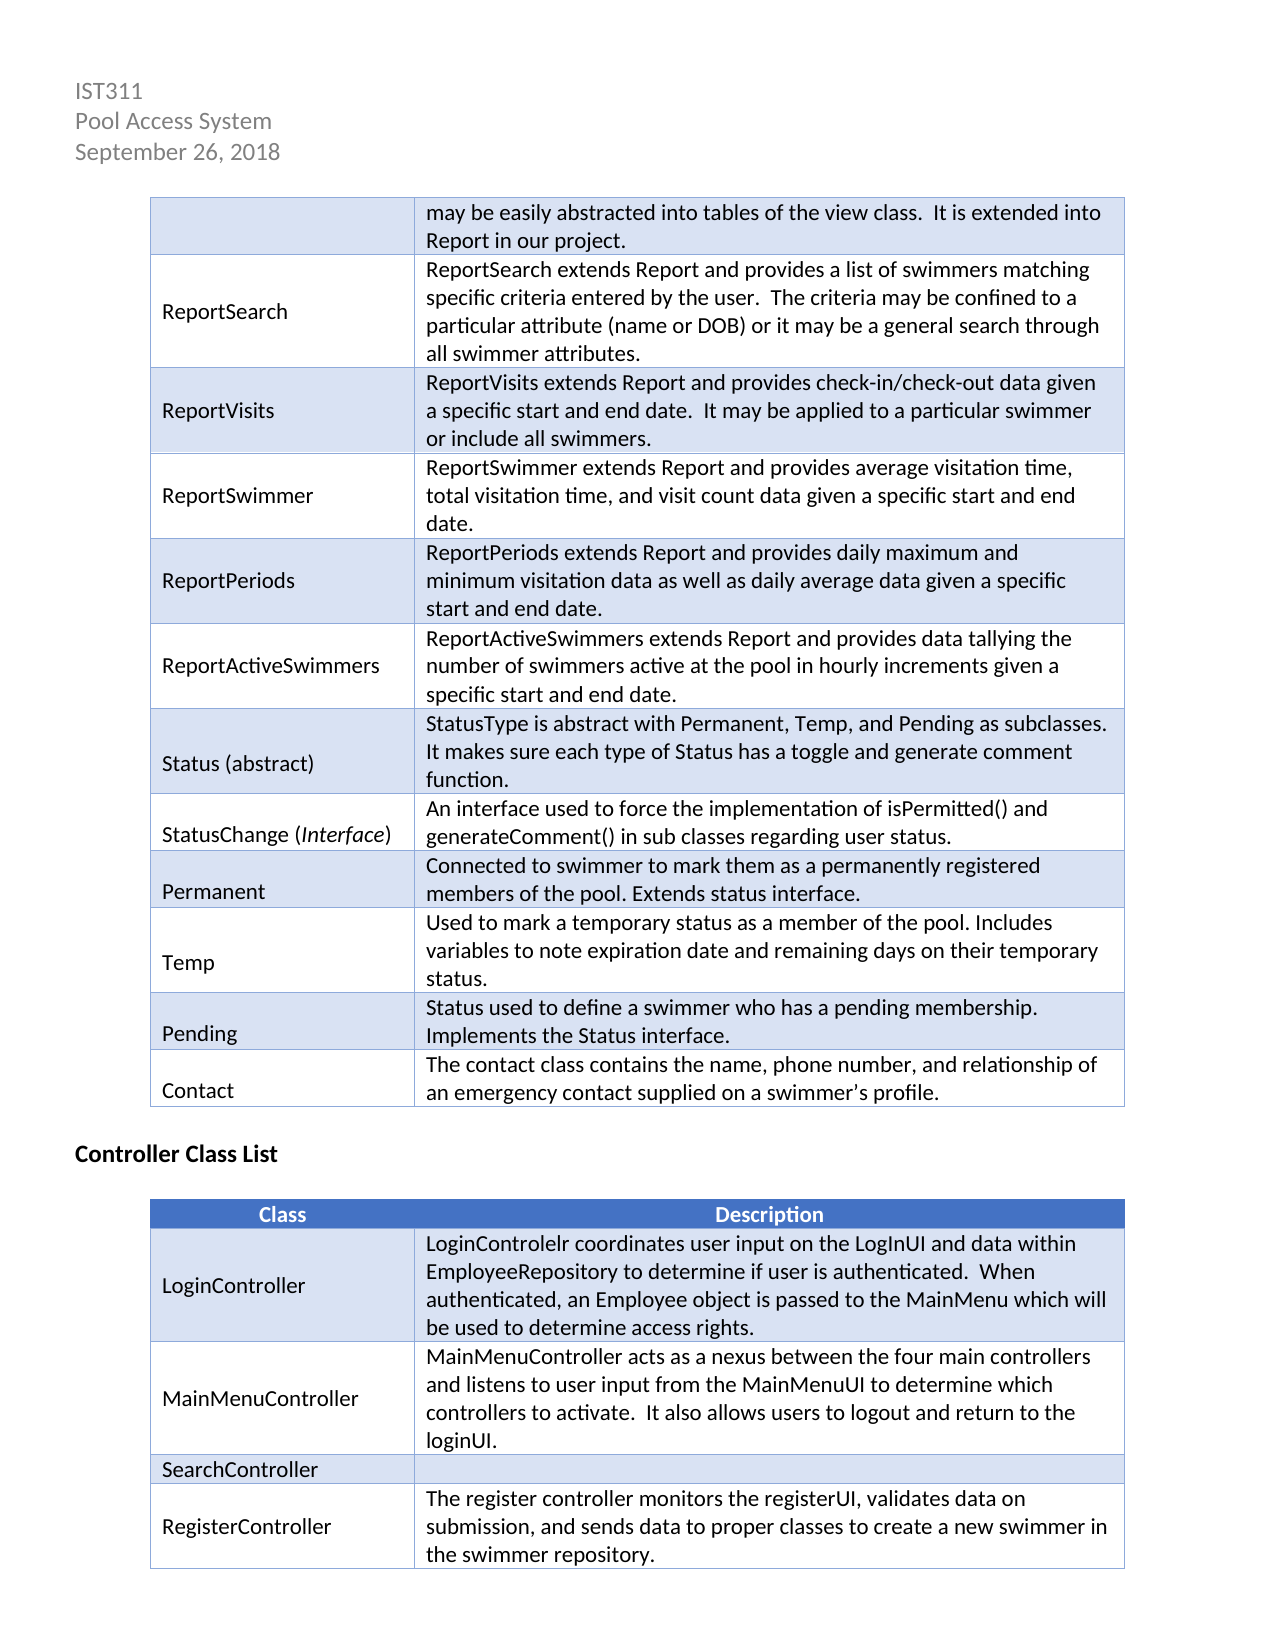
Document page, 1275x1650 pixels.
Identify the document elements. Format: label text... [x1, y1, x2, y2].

table_cell StatusType is abstract with Permanent, Temp, and Pending as subclasses. It makes sure each type of Status has a toggle and generate comment function. [415, 709, 1124, 793]
table_cell MainMenuController acts as a nexus between the four main controllers and listens to user input from the MainMenuUI to determine which controllers to activate. It also allows users to logout and return to the loginUI. [415, 1342, 1124, 1454]
table_cell AbstractReport [151, 198, 414, 254]
table_cell Connected to swimmer to mark them as a permanently registered members of the pool. Extends status interface. [415, 851, 1124, 907]
table_cell The contact class contains the name, phone number, and relationship of an emergency contact supplied on a swimmer’s profile. [415, 1050, 1124, 1106]
table_cell ReportSwimmer extends Report and provides average visitation time, total visitation time, and visit count data given a specific start and end date. [415, 454, 1124, 537]
table_cell Permanent [151, 851, 414, 907]
table_cell LoginController [151, 1229, 414, 1341]
table_cell MainMenuController [151, 1342, 414, 1454]
table_cell ReportPeriods extends Report and provides daily maximum and minimum visitation data as well as daily average data given a specific start and end date. [415, 539, 1124, 623]
text Controller Class List [75, 1138, 1200, 1168]
table_cell The register controller monitors the registerUI, validates data on submission, and sends data to proper classes to create a new swimmer in the swimmer repository. [415, 1484, 1124, 1568]
table_header Description [415, 1200, 1124, 1228]
table_cell Status used to define a swimmer who has a pending membership. Implements the Status interface. [415, 993, 1124, 1049]
table_cell [415, 1455, 1124, 1483]
table_cell ReportSwimmer [151, 454, 414, 537]
table_header Class [151, 1200, 414, 1228]
table_cell SearchController [151, 1455, 414, 1483]
table_cell ReportSearch [151, 255, 414, 367]
table_cell LoginControlelr coordinates user input on the LogInUI and data within EmployeeRepository to determine if user is authenticated. When authenticated, an Employee object is passed to the MainMenu which will be used to determine access rights. [415, 1229, 1124, 1341]
table_cell ReportActiveSwimmers [151, 624, 414, 708]
table_cell Pending [151, 993, 414, 1049]
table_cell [415, 198, 1124, 254]
table_cell An interface used to force the implementation of isPermitted() and generateComment() in sub classes regarding user status. [415, 794, 1124, 850]
table_cell ReportVisits [151, 368, 414, 452]
table_cell StatusChange (Interface) [151, 794, 414, 850]
table_cell Temp [151, 908, 414, 992]
table_cell Used to mark a temporary status as a member of the pool. Includes variables to note expiration date and remaining days on their temporary status. [415, 908, 1124, 992]
table_cell ReportPeriods [151, 539, 414, 623]
table_cell Contact [151, 1050, 414, 1106]
table_cell ReportActiveSwimmers extends Report and provides data tallying the number of swimmers active at the pool in hourly increments given a specific start and end date. [415, 624, 1124, 708]
table_cell ReportSearch extends Report and provides a list of swimmers matching specific criteria entered by the user. The criteria may be confined to a particular attribute (name or DOB) or it may be a general search through all swimmer attributes. [415, 255, 1124, 367]
table_cell RegisterController [151, 1484, 414, 1568]
table_cell Status (abstract) [151, 709, 414, 793]
table_cell ReportVisits extends Report and provides check-in/check-out data given a specific start and end date. It may be applied to a particular swimmer or include all swimmers. [415, 368, 1124, 452]
